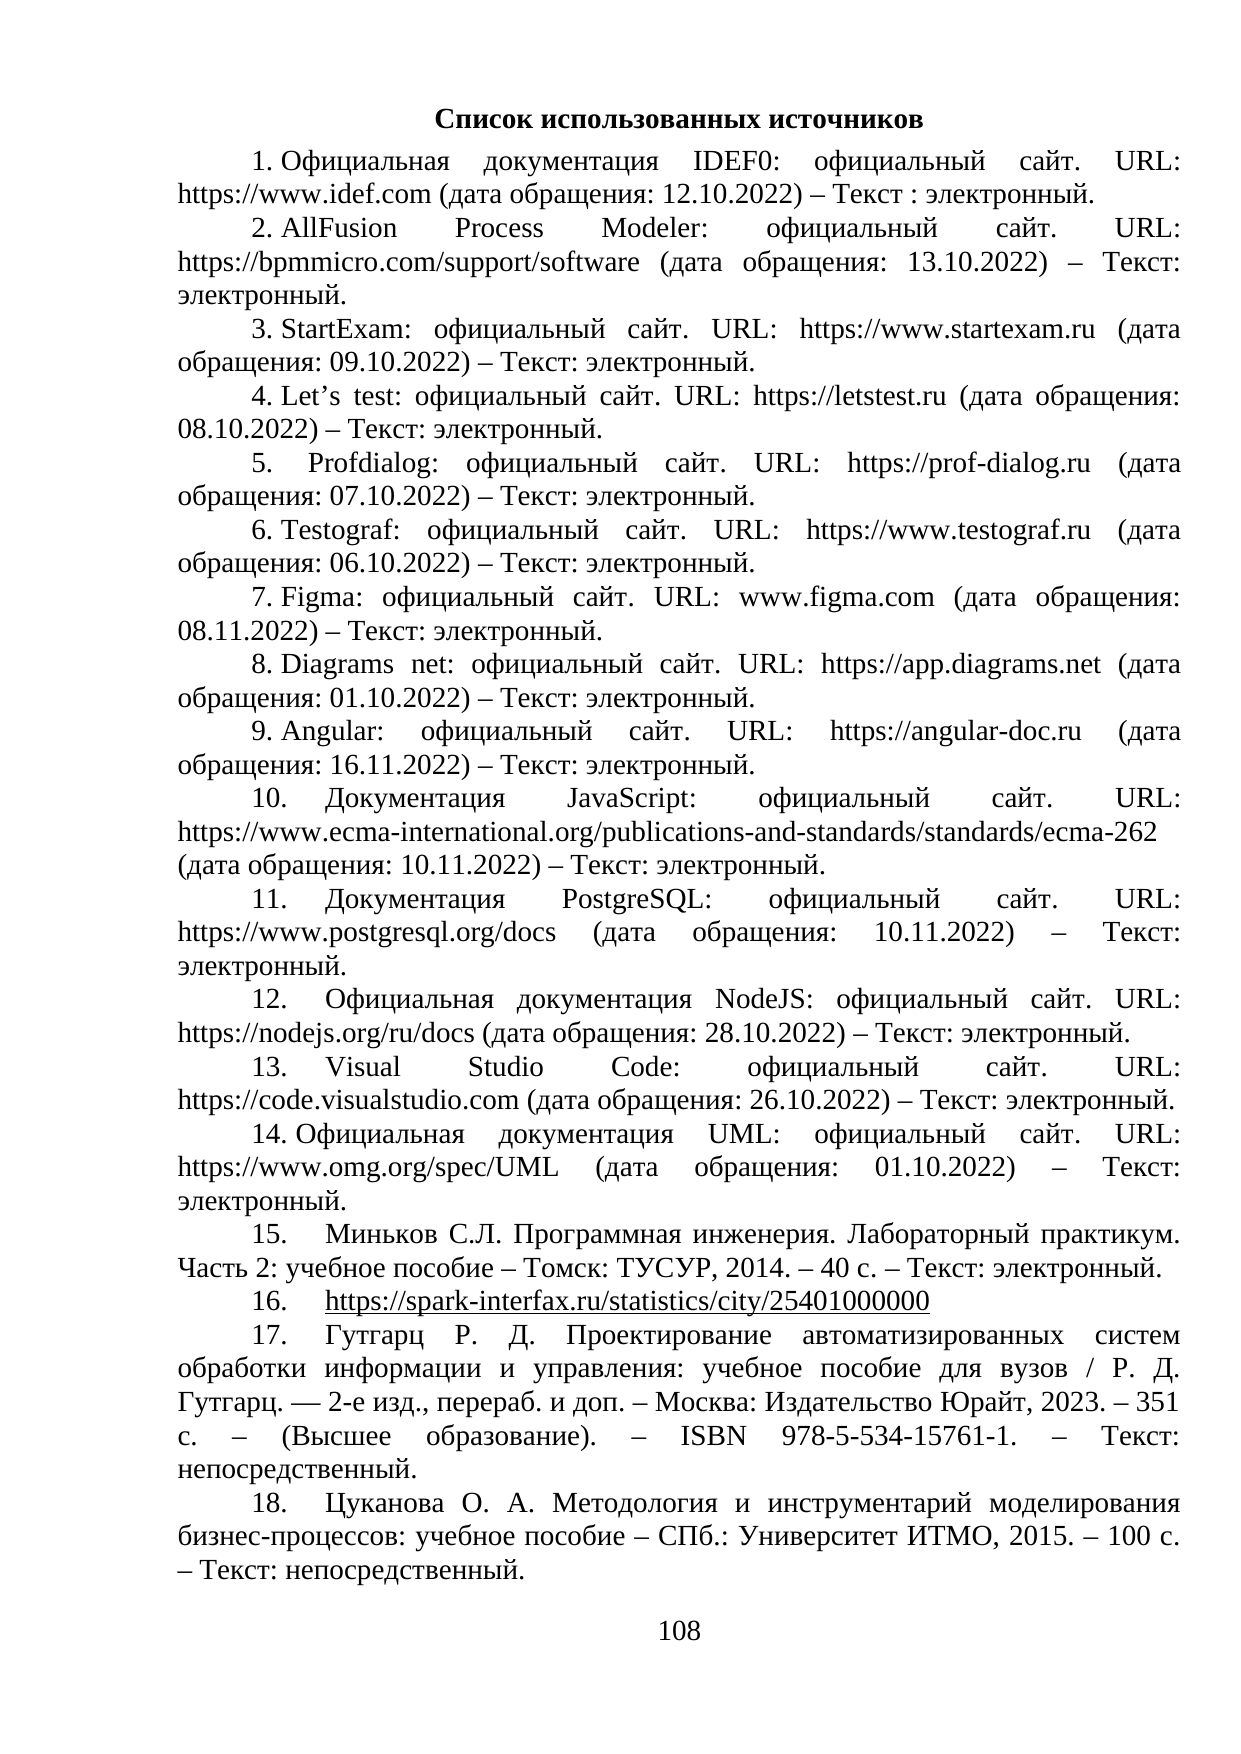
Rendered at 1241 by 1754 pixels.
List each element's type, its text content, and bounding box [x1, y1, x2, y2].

list Profdialog: официальный сайт. URL: https://prof-dialog.ru (дата обращения: 07.10.2022) – Текст: электронный. [177, 445, 1181, 512]
list Гутгарц Р. Д. Проектирование автоматизированных систем обработки информации и управления: учебное пособие для вузов / Р. Д. Гутгарц. — 2-е изд., перераб. и доп. – Москва: Издательство Юрайт, 2023. – 351 с. – (Высшее образование). – ISBN 978-5-534-15761-1. – Текст: непосредственный. [177, 1317, 1181, 1485]
list Документация PostgreSQL: официальный сайт. URL: https://www.postgresql.org/docs (дата обращения: 10.11.2022) – Текст: электронный. [177, 881, 1181, 982]
list Официальная документация NodeJS: официальный сайт. URL: https://nodejs.org/ru/docs (дата обращения: 28.10.2022) – Текст: электронный. [177, 982, 1181, 1049]
list Цуканова О. А. Методология и инструментарий моделирования бизнес-процессов: учебное пособие – СПб.: Университет ИТМО, 2015. – 100 с. – Текст: непосредственный. [177, 1485, 1181, 1585]
list Testograf: официальный сайт. URL: https://www.testograf.ru (дата обращения: 06.10.2022) – Текст: электронный. [177, 512, 1181, 579]
list Diagrams net: официальный сайт. URL: https://app.diagrams.net (дата обращения: 01.10.2022) – Текст: электронный. [177, 646, 1181, 713]
list Angular: официальный сайт. URL: https://angular-doc.ru (дата обращения: 16.11.2022) – Текст: электронный. [177, 713, 1181, 780]
list StartExam: официальный сайт. URL: https://www.startexam.ru (дата обращения: 09.10.2022) – Текст: электронный. [177, 311, 1181, 378]
text Список использованных источников [177, 101, 1181, 135]
list Visual Studio Code: официальный сайт. URL: https://code.visualstudio.com (дата обращения: 26.10.2022) – Текст: электронный. [177, 1049, 1181, 1116]
list AllFusion Process Modeler: официальный сайт. URL: https://bpmmicro.com/support/software (дата обращения: 13.10.2022) – Текст: электронный. [177, 210, 1181, 311]
list Figma: официальный сайт. URL: www.figma.com (дата обращения: 08.11.2022) – Текст: электронный. [177, 579, 1181, 646]
list Официальная документация UML: официальный сайт. URL: https://www.omg.org/spec/UML (дата обращения: 01.10.2022) – Текст: электронный. [177, 1116, 1181, 1216]
list Миньков С.Л. Программная инженерия. Лабораторный практикум. Часть 2: учебное пособие – Томск: ТУСУР, 2014. – 40 с. – Текст: электронный. [177, 1216, 1181, 1283]
list https://spark-interfax.ru/statistics/city/25401000000 [177, 1283, 1181, 1317]
list Документация JavaScript: официальный сайт. URL: https://www.ecma-international.org/publications-and-standards/standards/ecma-262 (дата обращения: 10.11.2022) – Текст: электронный. [177, 780, 1181, 881]
list Let’s test: официальный сайт. URL: https://letstest.ru (дата обращения: 08.10.2022) – Текст: электронный. [177, 378, 1181, 445]
list Официальная документация IDEF0: официальный сайт. URL: https://www.idef.com (дата обращения: 12.10.2022) – Текст : электронный. [177, 143, 1181, 210]
